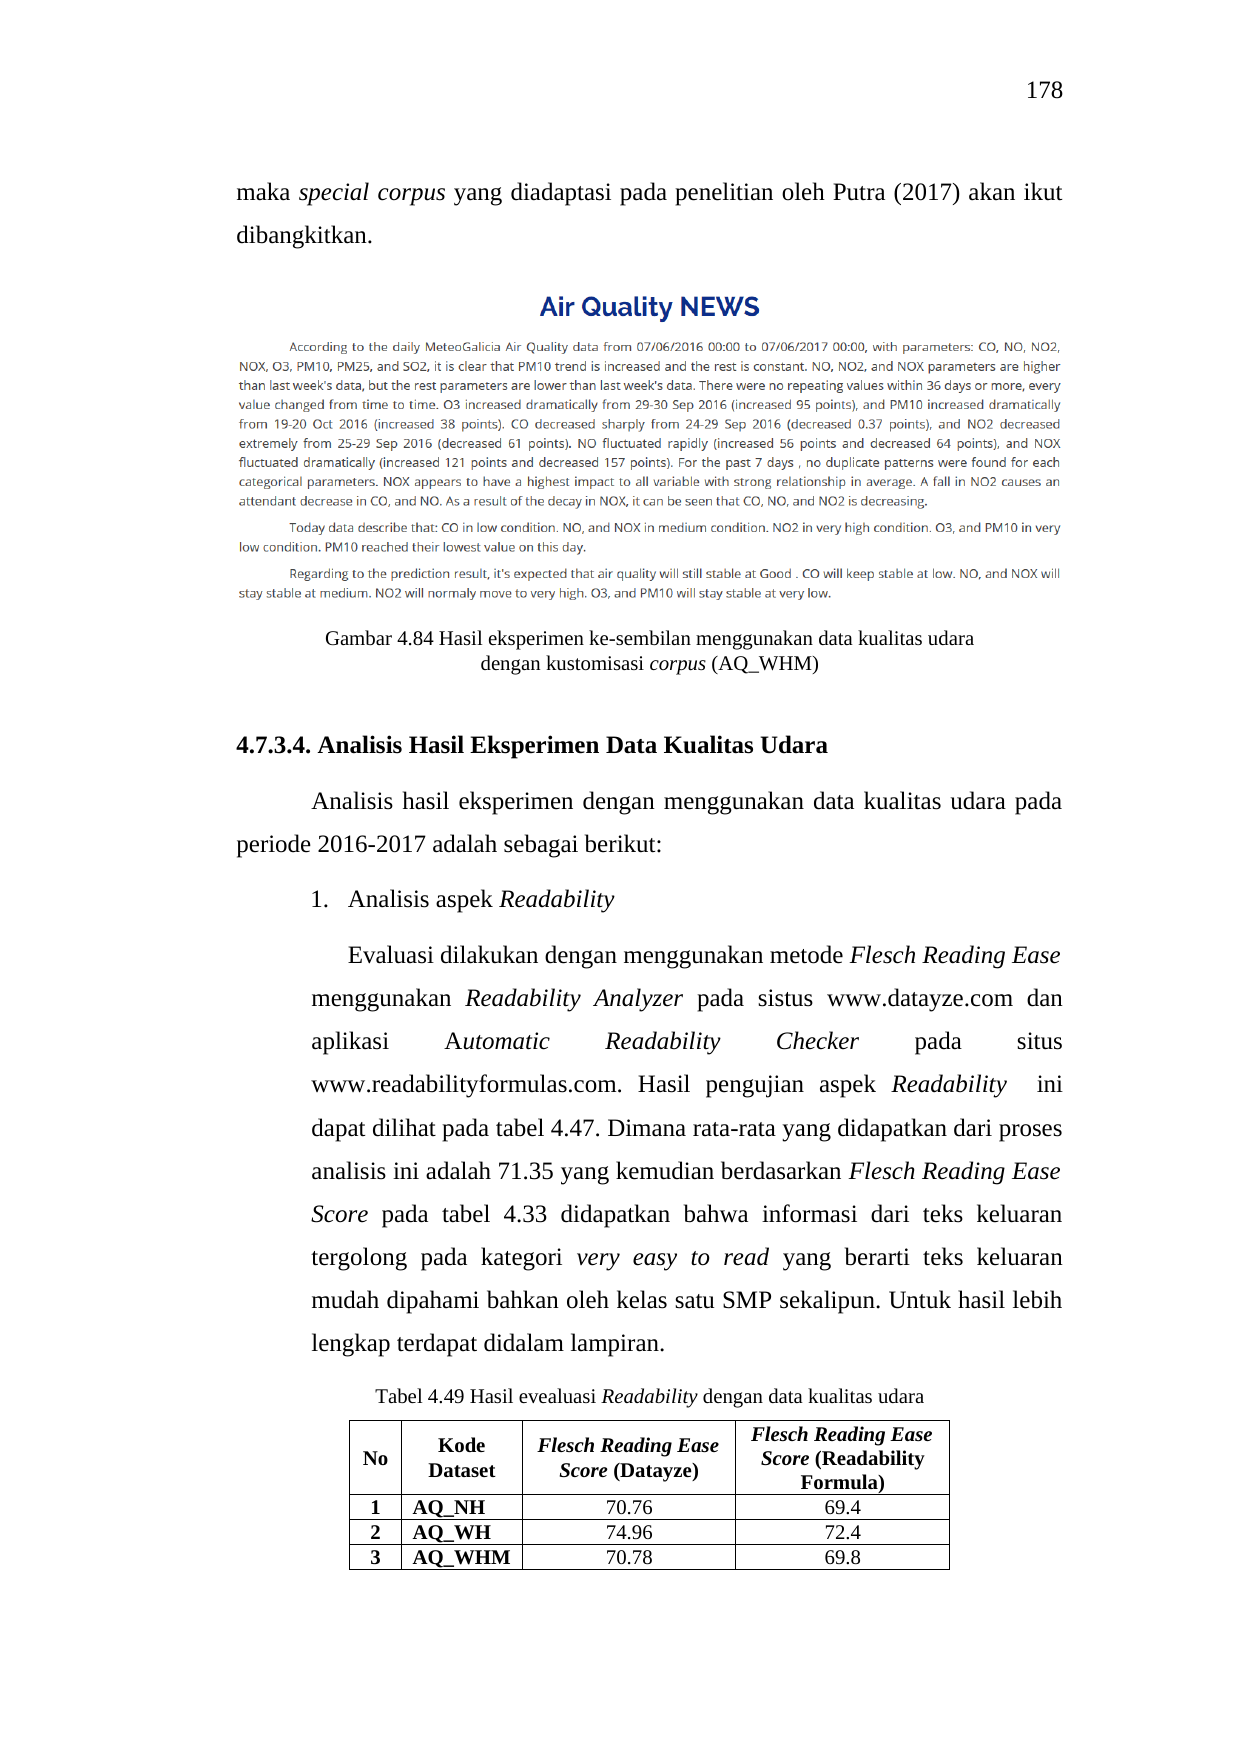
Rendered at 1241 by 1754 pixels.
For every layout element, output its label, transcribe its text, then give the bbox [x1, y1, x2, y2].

picture [236, 288, 1063, 600]
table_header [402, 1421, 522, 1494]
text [236, 177, 1063, 249]
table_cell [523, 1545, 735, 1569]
text Tabel 4.49 Hasil evealuasi Readability dengan data kualitas udara [236, 1384, 1063, 1408]
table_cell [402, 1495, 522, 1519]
text Analisis hasil eksperimen dengan menggunakan data kualitas udara pada periode 2016-2017 adalah sebagai berikut: [236, 786, 1063, 858]
text Evaluasi dilakukan dengan menggunakan metode Flesch Reading Ease menggunakan Readability Analyzer pada sistus www.datayze.com dan aplikasi Automatic Readability Checker pada situs www.readabilityformulas.com. Hasil pengujian aspek Readability ini dapat dilihat pada tabel 4.47. Dimana rata-rata yang didapatkan dari proses analisis ini adalah 71.35 yang kemudian berdasarkan Flesch Reading Ease Score pada tabel 4.33 didapatkan bahwa informasi dari teks keluaran tergolong pada kategori very easy to read yang berarti teks keluaran mudah dipahami bahkan oleh kelas satu SMP sekalipun. Untuk hasil lebih lengkap terdapat didalam lampiran. [311, 940, 1063, 1357]
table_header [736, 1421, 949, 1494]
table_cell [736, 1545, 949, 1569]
list Analisis aspek Readability [310, 884, 1063, 913]
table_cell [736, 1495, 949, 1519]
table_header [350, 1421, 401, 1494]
list Analisis Hasil Eksperimen Data Kualitas Udara [162, 730, 1063, 759]
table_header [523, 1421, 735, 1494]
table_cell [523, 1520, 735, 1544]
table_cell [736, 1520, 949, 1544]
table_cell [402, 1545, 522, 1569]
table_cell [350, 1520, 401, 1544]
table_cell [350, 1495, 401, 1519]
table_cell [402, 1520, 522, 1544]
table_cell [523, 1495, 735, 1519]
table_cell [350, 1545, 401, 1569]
